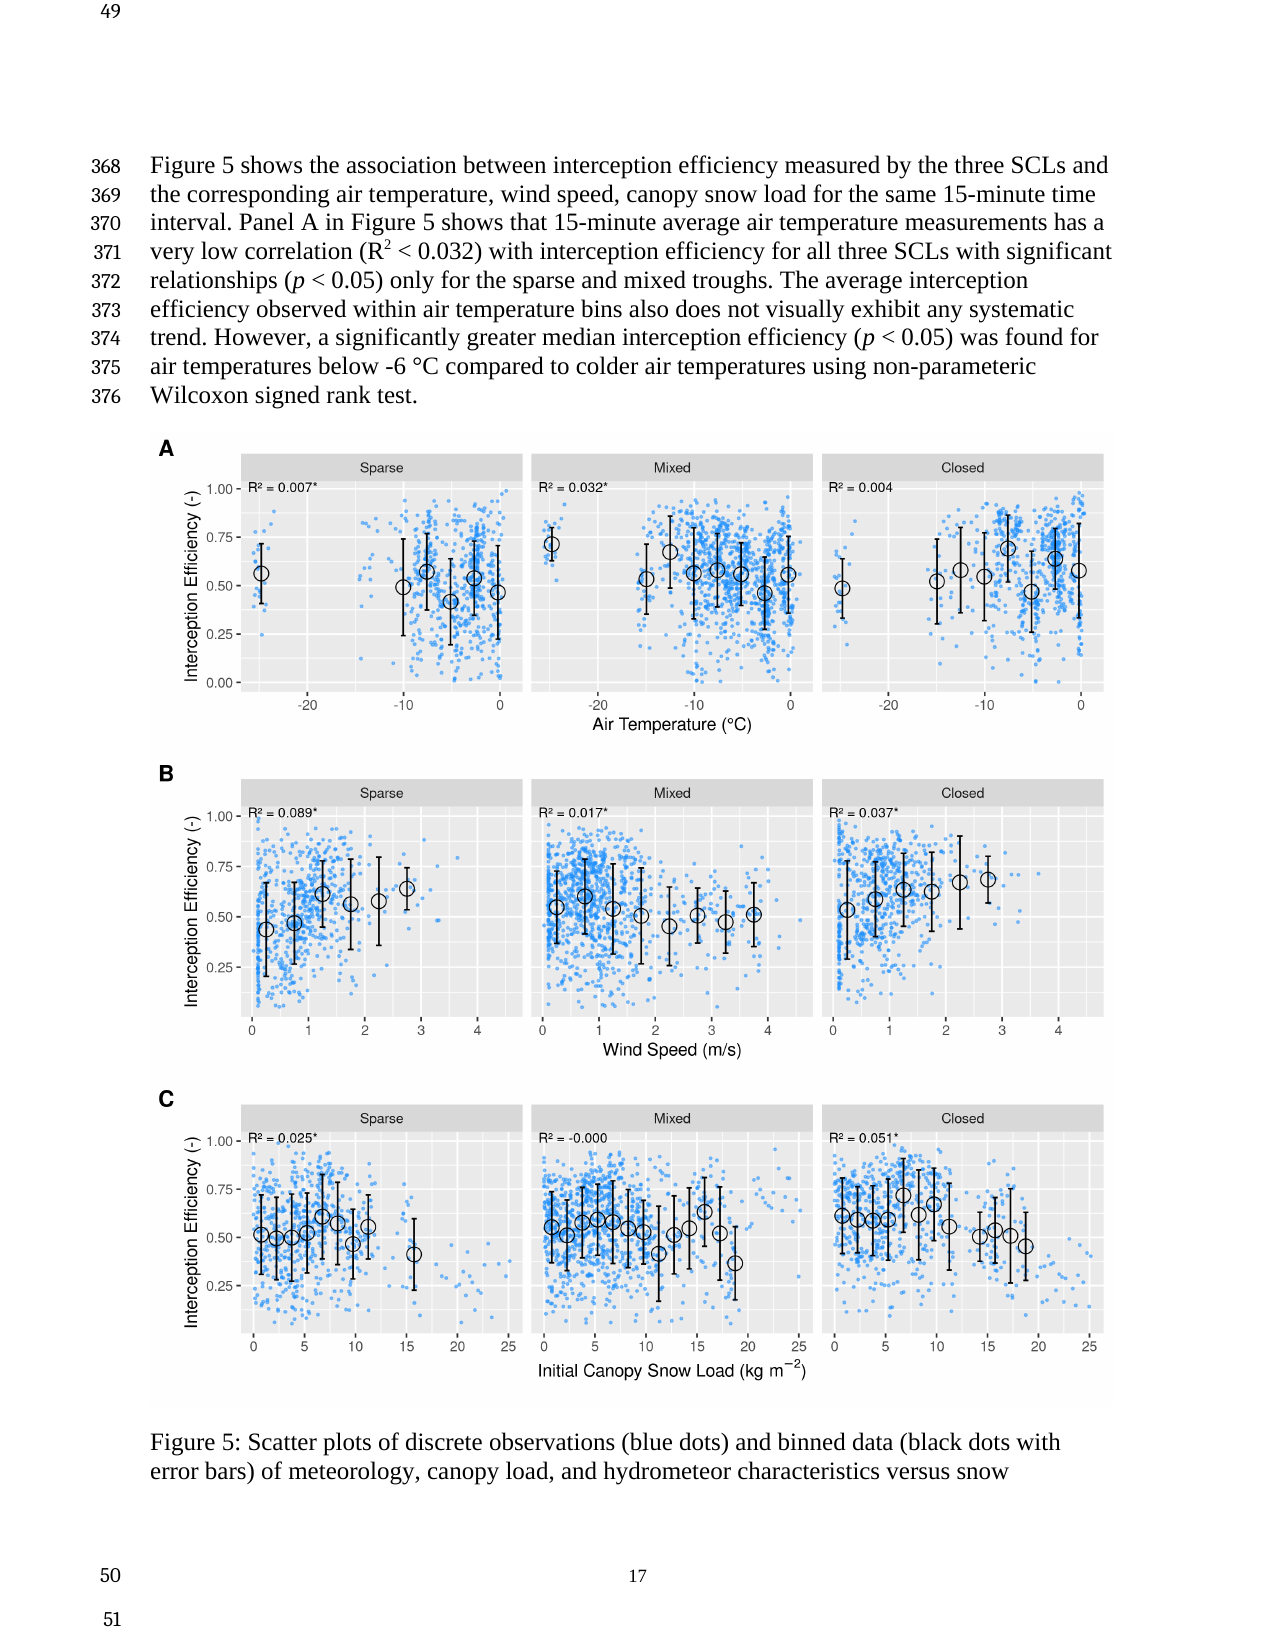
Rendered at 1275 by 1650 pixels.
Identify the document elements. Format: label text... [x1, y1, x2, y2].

text Figure 5 shows the association between interception efficiency measured by the three SCLs and the corresponding air temperature, wind speed, canopy snow load for the same 15-minute time interval. Panel A in Figure 5 shows that 15-minute average air temperature measurements has a very low correlation (R2 < 0.032) with interception efficiency for all three SCLs with significant relationships (p < 0.05) only for the sparse and mixed troughs. The average interception efficiency observed within air temperature bins also does not visually exhibit any systematic trend. However, a significantly greater median interception efficiency (p < 0.05) was found for air temperatures below -6 °C compared to colder air temperatures using non-parameteric Wilcoxon signed rank test. [150, 150, 1125, 409]
picture [150, 431, 1114, 1407]
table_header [139, 428, 1114, 1484]
